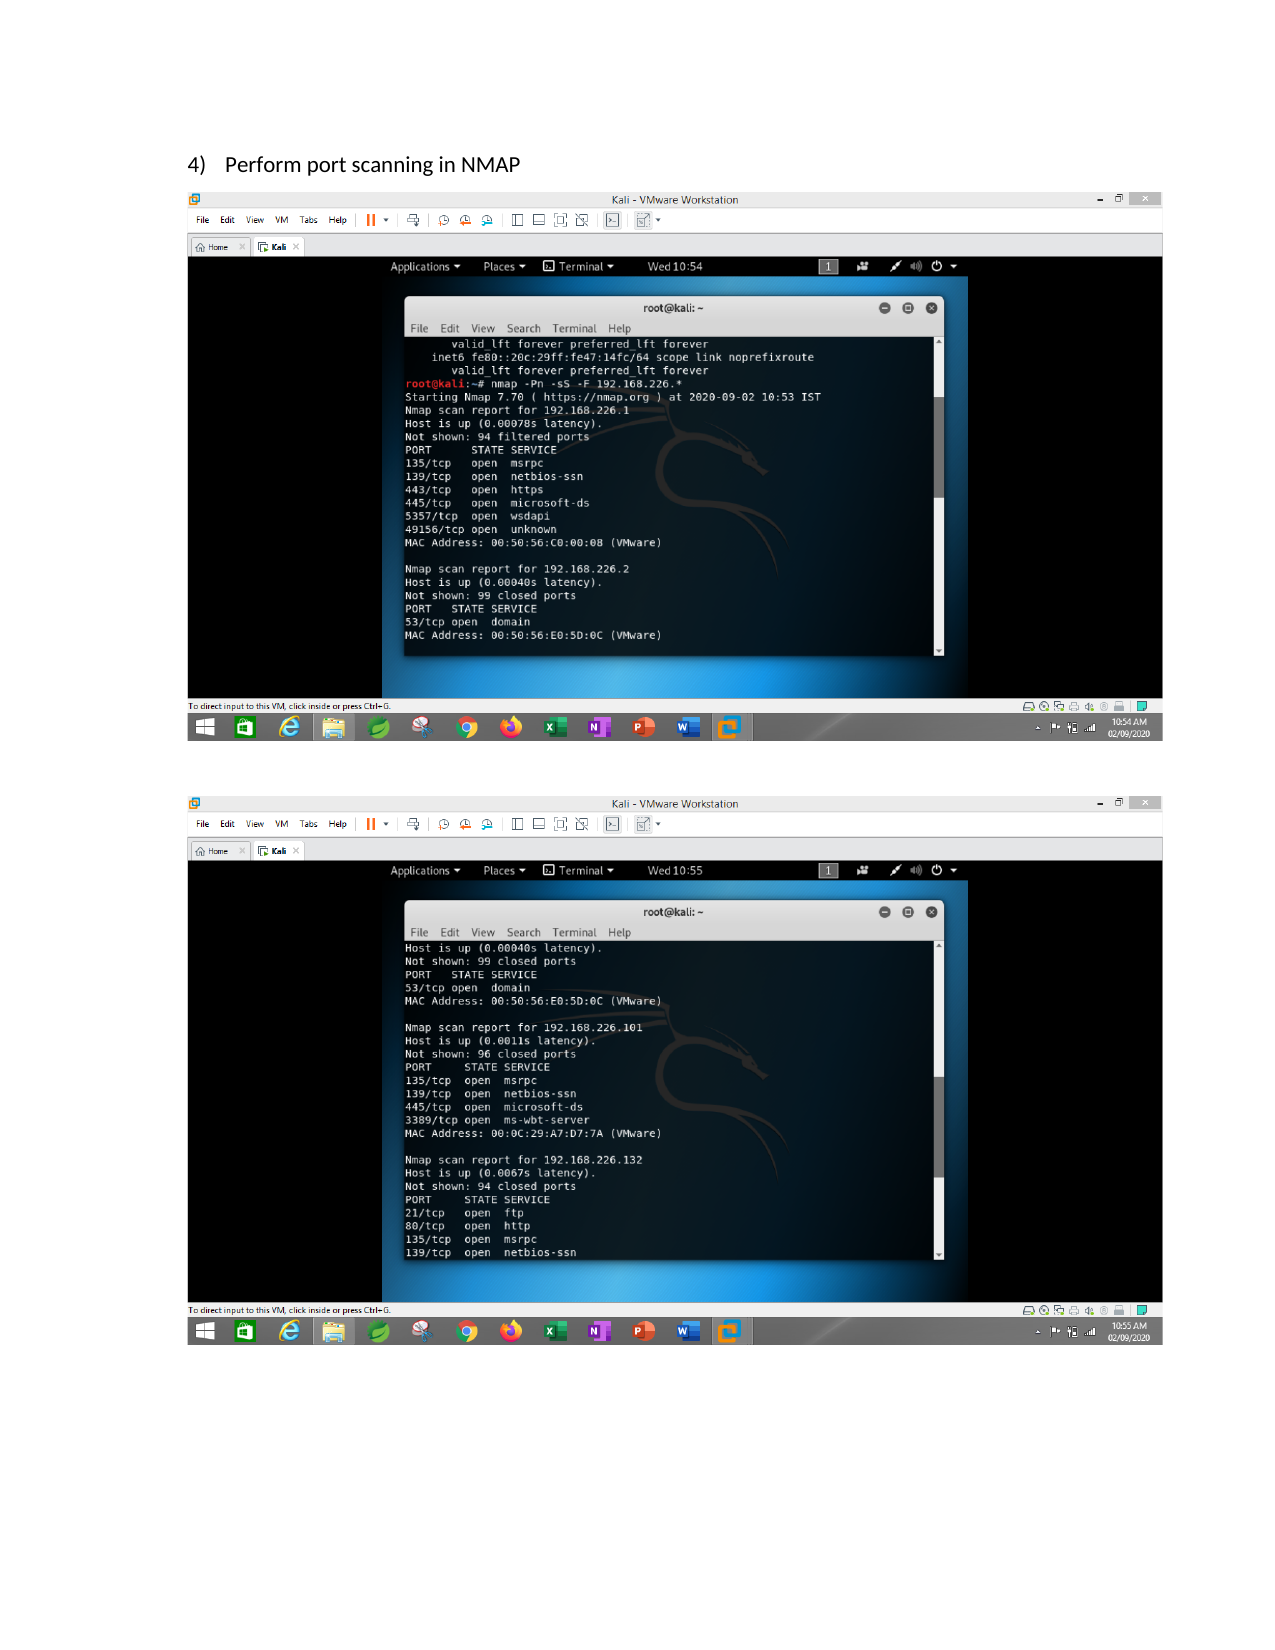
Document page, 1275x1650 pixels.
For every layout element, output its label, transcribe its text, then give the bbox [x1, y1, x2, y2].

picture [187, 192, 1163, 741]
picture [187, 796, 1163, 1345]
list Perform port scanning in NMAP [187, 150, 1125, 178]
